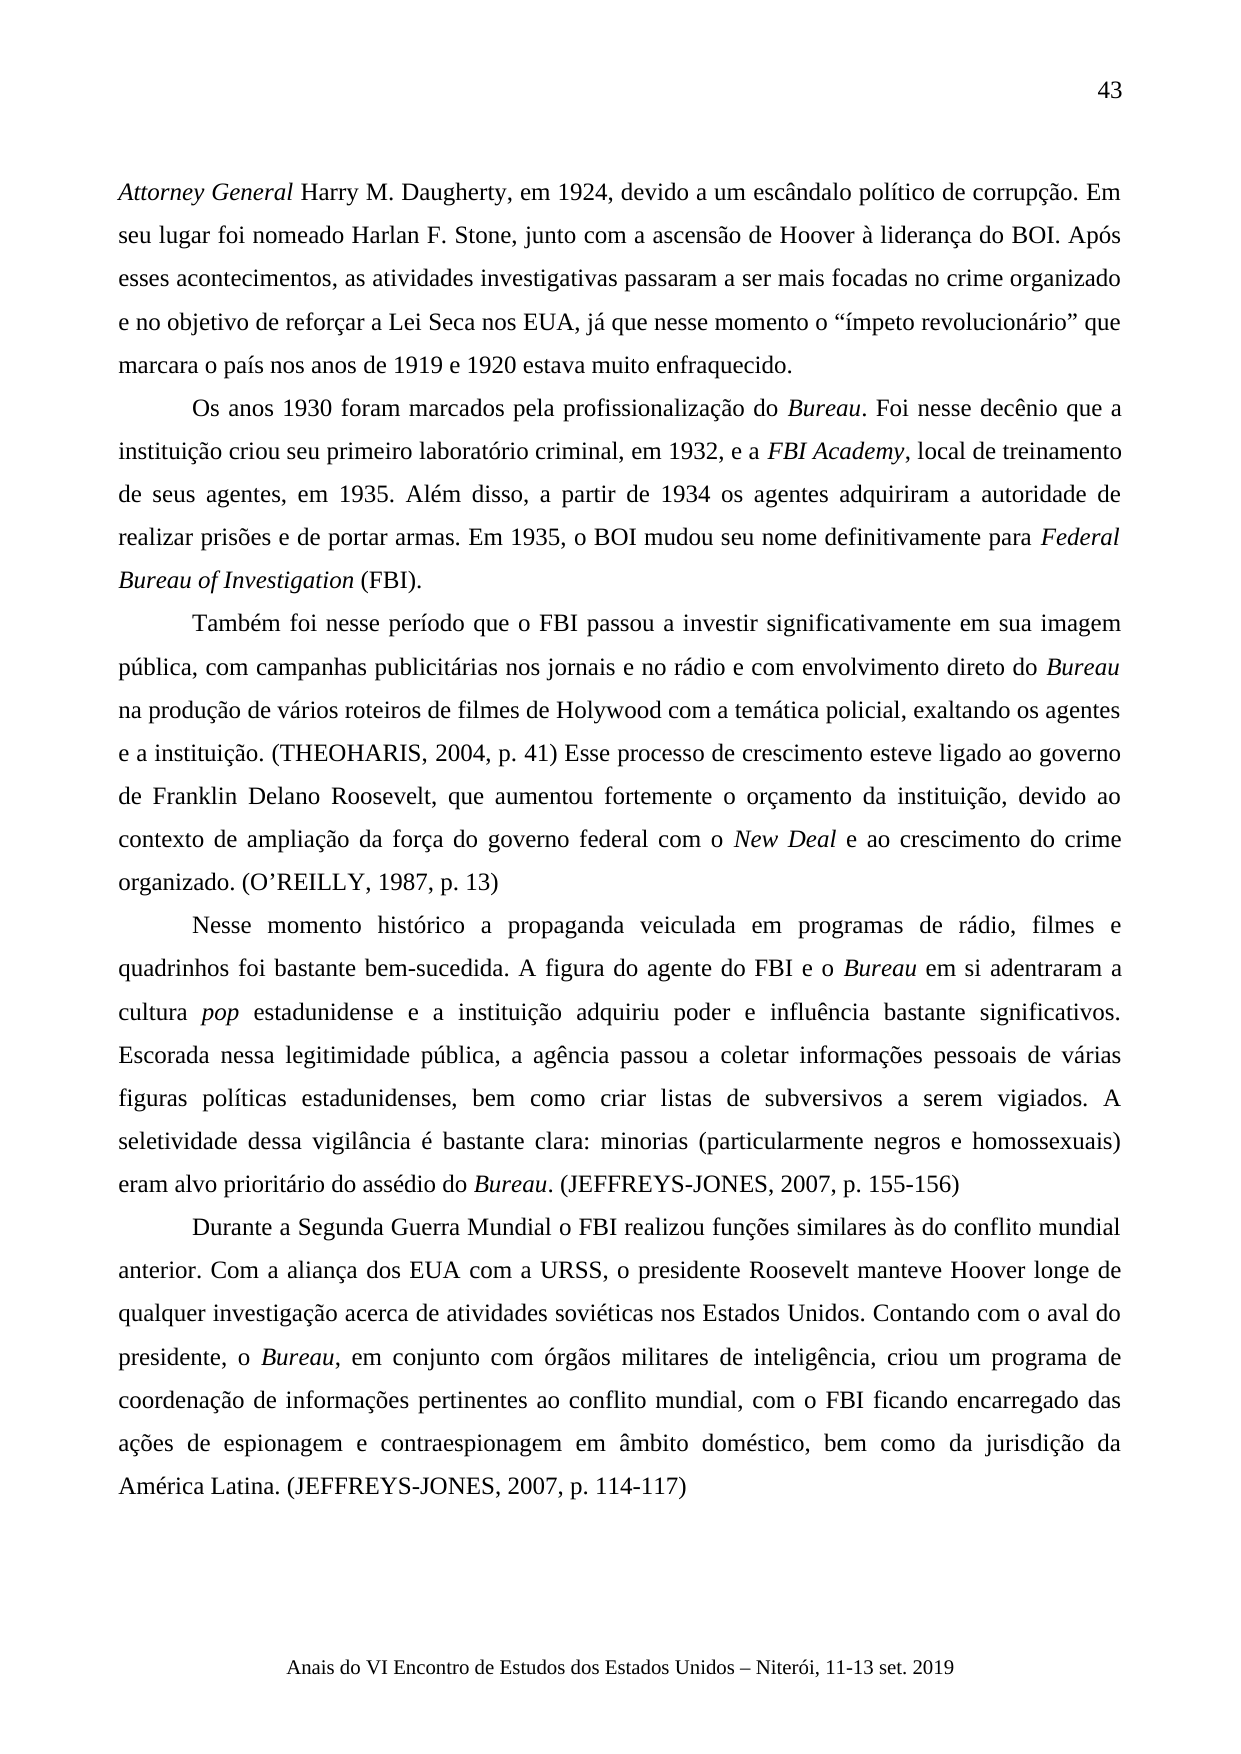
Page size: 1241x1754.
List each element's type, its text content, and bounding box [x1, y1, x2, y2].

list Também foi nesse período que o FBI passou a investir significativamente em sua imagem pública, com campanhas publicitárias nos jornais e no rádio e com envolvimento direto do Bureau na produção de vários roteiros de filmes de Holywood com a temática policial, exaltando os agentes e a instituição. (THEOHARIS, 2004, p. 41) Esse processo de crescimento esteve ligado ao governo de Franklin Delano Roosevelt, que aumentou fortemente o orçamento da instituição, devido ao contexto de ampliação da força do governo federal com o New Deal e ao crescimento do crime organizado. (O’REILLY, 1987, p. 13) [118, 608, 1122, 896]
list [118, 177, 1122, 378]
list Durante a Segunda Guerra Mundial o FBI realizou funções similares às do conflito mundial anterior. Com a aliança dos EUA com a URSS, o presidente Roosevelt manteve Hoover longe de qualquer investigação acerca de atividades soviéticas nos Estados Unidos. Contando com o aval do presidente, o Bureau, em conjunto com órgãos militares de inteligência, criou um programa de coordenação de informações pertinentes ao conflito mundial, com o FBI ficando encarregado das ações de espionagem e contraespionagem em âmbito doméstico, bem como da jurisdição da América Latina. (JEFFREYS-JONES, 2007, p. 114-117) [118, 1212, 1122, 1500]
list Os anos 1930 foram marcados pela profissionalização do Bureau. Foi nesse decênio que a instituição criou seu primeiro laboratório criminal, em 1932, e a FBI Academy, local de treinamento de seus agentes, em 1935. Além disso, a partir de 1934 os agentes adquiriram a autoridade de realizar prisões e de portar armas. Em 1935, o BOI mudou seu nome definitivamente para Federal Bureau of Investigation (FBI). [118, 393, 1122, 594]
list Nesse momento histórico a propaganda veiculada em programas de rádio, filmes e quadrinhos foi bastante bem-sucedida. A figura do agente do FBI e o Bureau em si adentraram a cultura pop estadunidense e a instituição adquiriu poder e influência bastante significativos. Escorada nessa legitimidade pública, a agência passou a coletar informações pessoais de várias figuras políticas estadunidenses, bem como criar listas de subversivos a serem vigiados. A seletividade dessa vigilância é bastante clara: minorias (particularmente negros e homossexuais) eram alvo prioritário do assédio do Bureau. (JEFFREYS-JONES, 2007, p. 155-156) [118, 910, 1122, 1198]
